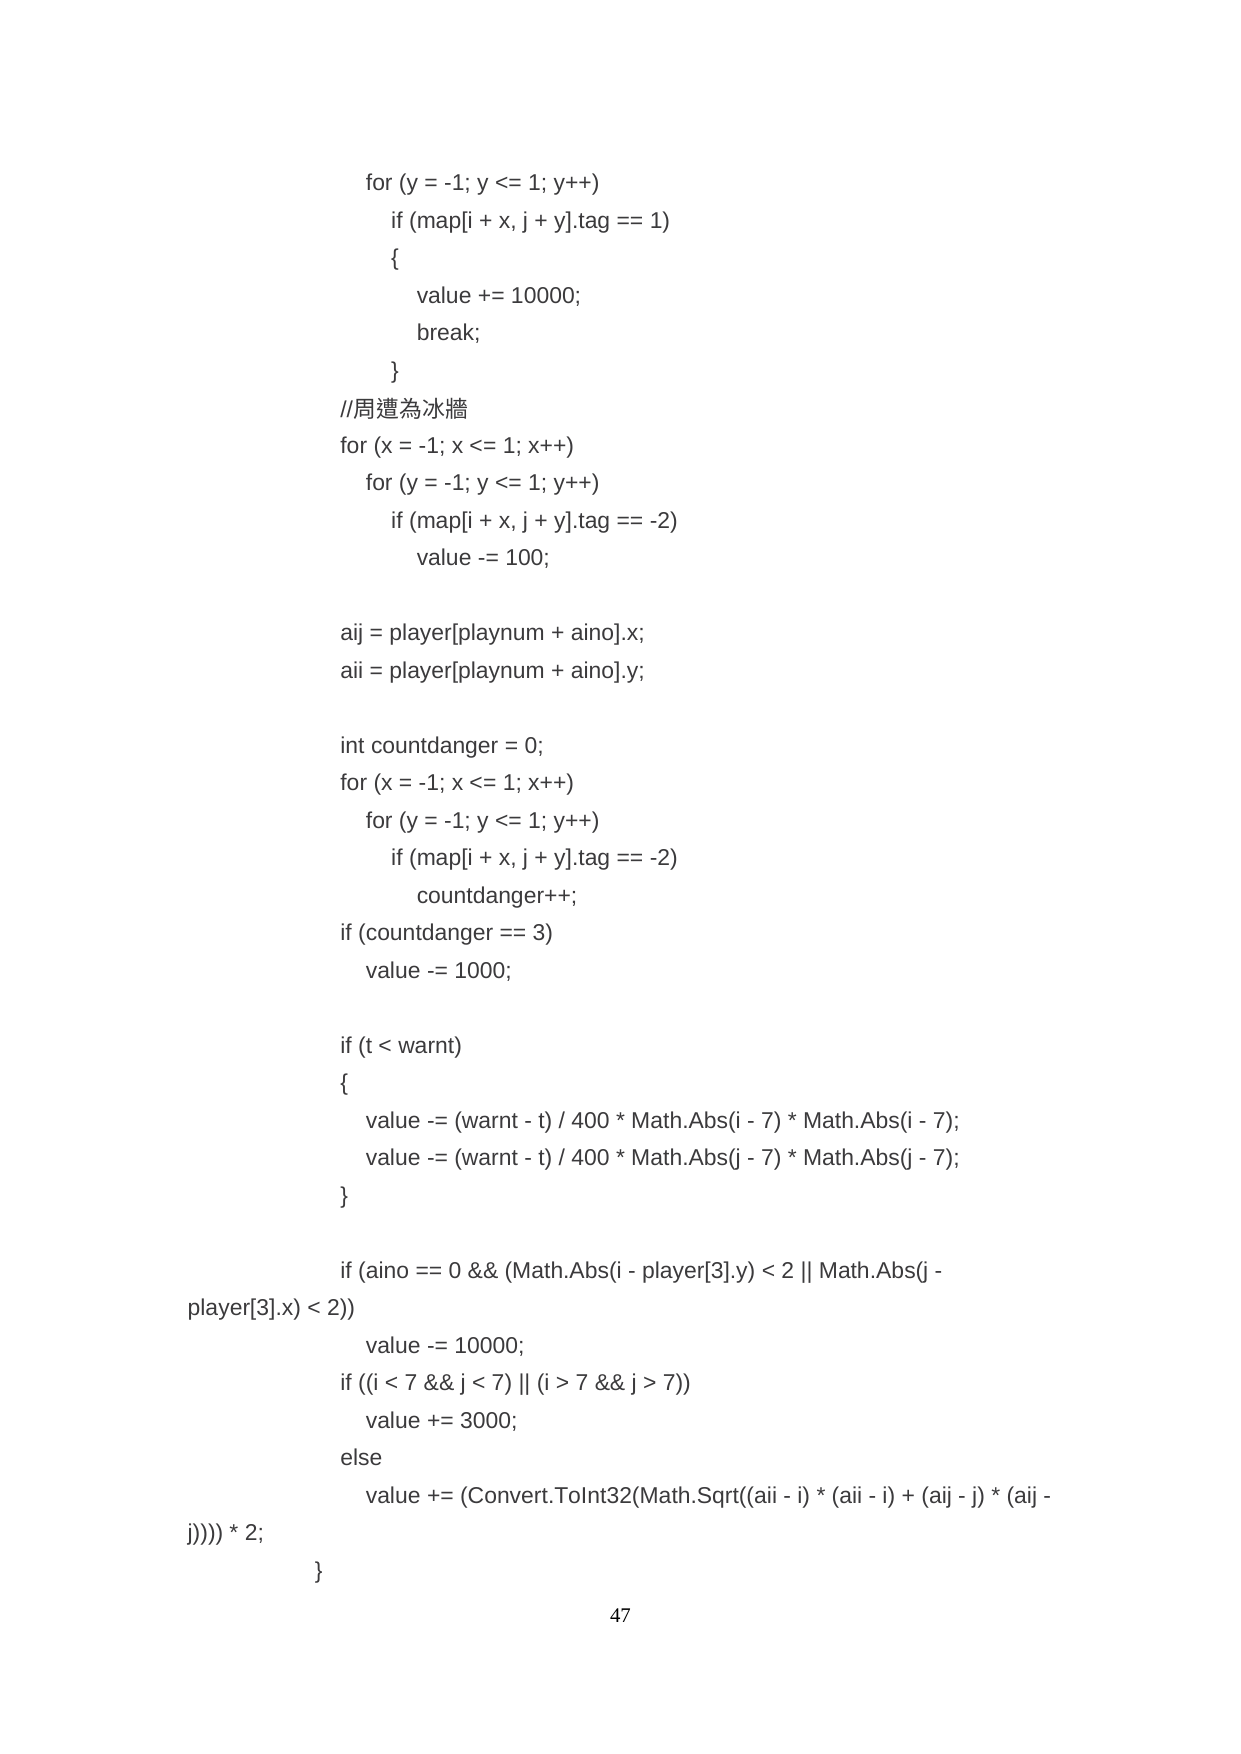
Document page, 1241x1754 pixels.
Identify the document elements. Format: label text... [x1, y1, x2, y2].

text } [187, 1176, 1053, 1214]
text value -= (warnt - t) / 400 * Math.Abs(i - 7) * Math.Abs(i - 7); [187, 1101, 1053, 1139]
text { [187, 1064, 1053, 1101]
text int countdanger = 0; [187, 726, 1053, 764]
text countdanger++; [187, 876, 1053, 914]
text if ((i < 7 && j < 7) || (i > 7 && j > 7)) [187, 1364, 1053, 1401]
text aii = player[playnum + aino].y; [187, 651, 1053, 689]
text value += 3000; [187, 1401, 1053, 1439]
text break; [187, 314, 1053, 351]
text for (x = -1; x <= 1; x++) [187, 764, 1053, 801]
text if (map[i + x, j + y].tag == -2) [187, 839, 1053, 876]
text if (aino == 0 && (Math.Abs(i - player[3].y) < 2 || Math.Abs(j - player[3].x) < 2)) [187, 1251, 1053, 1326]
text if (t < warnt) [187, 1026, 1053, 1064]
text value -= 1000; [187, 951, 1053, 989]
text value += 10000; [187, 276, 1053, 314]
text if (map[i + x, j + y].tag == -2) [187, 501, 1053, 539]
text if (countdanger == 3) [187, 914, 1053, 951]
text for (y = -1; y <= 1; y++) [187, 164, 1053, 201]
text //周遭為冰牆 [187, 389, 1053, 426]
text for (y = -1; y <= 1; y++) [187, 464, 1053, 501]
text value -= (warnt - t) / 400 * Math.Abs(j - 7) * Math.Abs(j - 7); [187, 1139, 1053, 1176]
text } [187, 1551, 1053, 1589]
text value -= 100; [187, 539, 1053, 576]
text value += (Convert.ToInt32(Math.Sqrt((aii - i) * (aii - i) + (aij - j) * (aij - j)))) * 2; [187, 1476, 1053, 1551]
text else [187, 1439, 1053, 1476]
text for (y = -1; y <= 1; y++) [187, 801, 1053, 839]
text aij = player[playnum + aino].x; [187, 614, 1053, 651]
text value -= 10000; [187, 1326, 1053, 1364]
text for (x = -1; x <= 1; x++) [187, 426, 1053, 464]
text } [187, 351, 1053, 389]
text { [187, 239, 1053, 276]
text if (map[i + x, j + y].tag == 1) [187, 201, 1053, 239]
